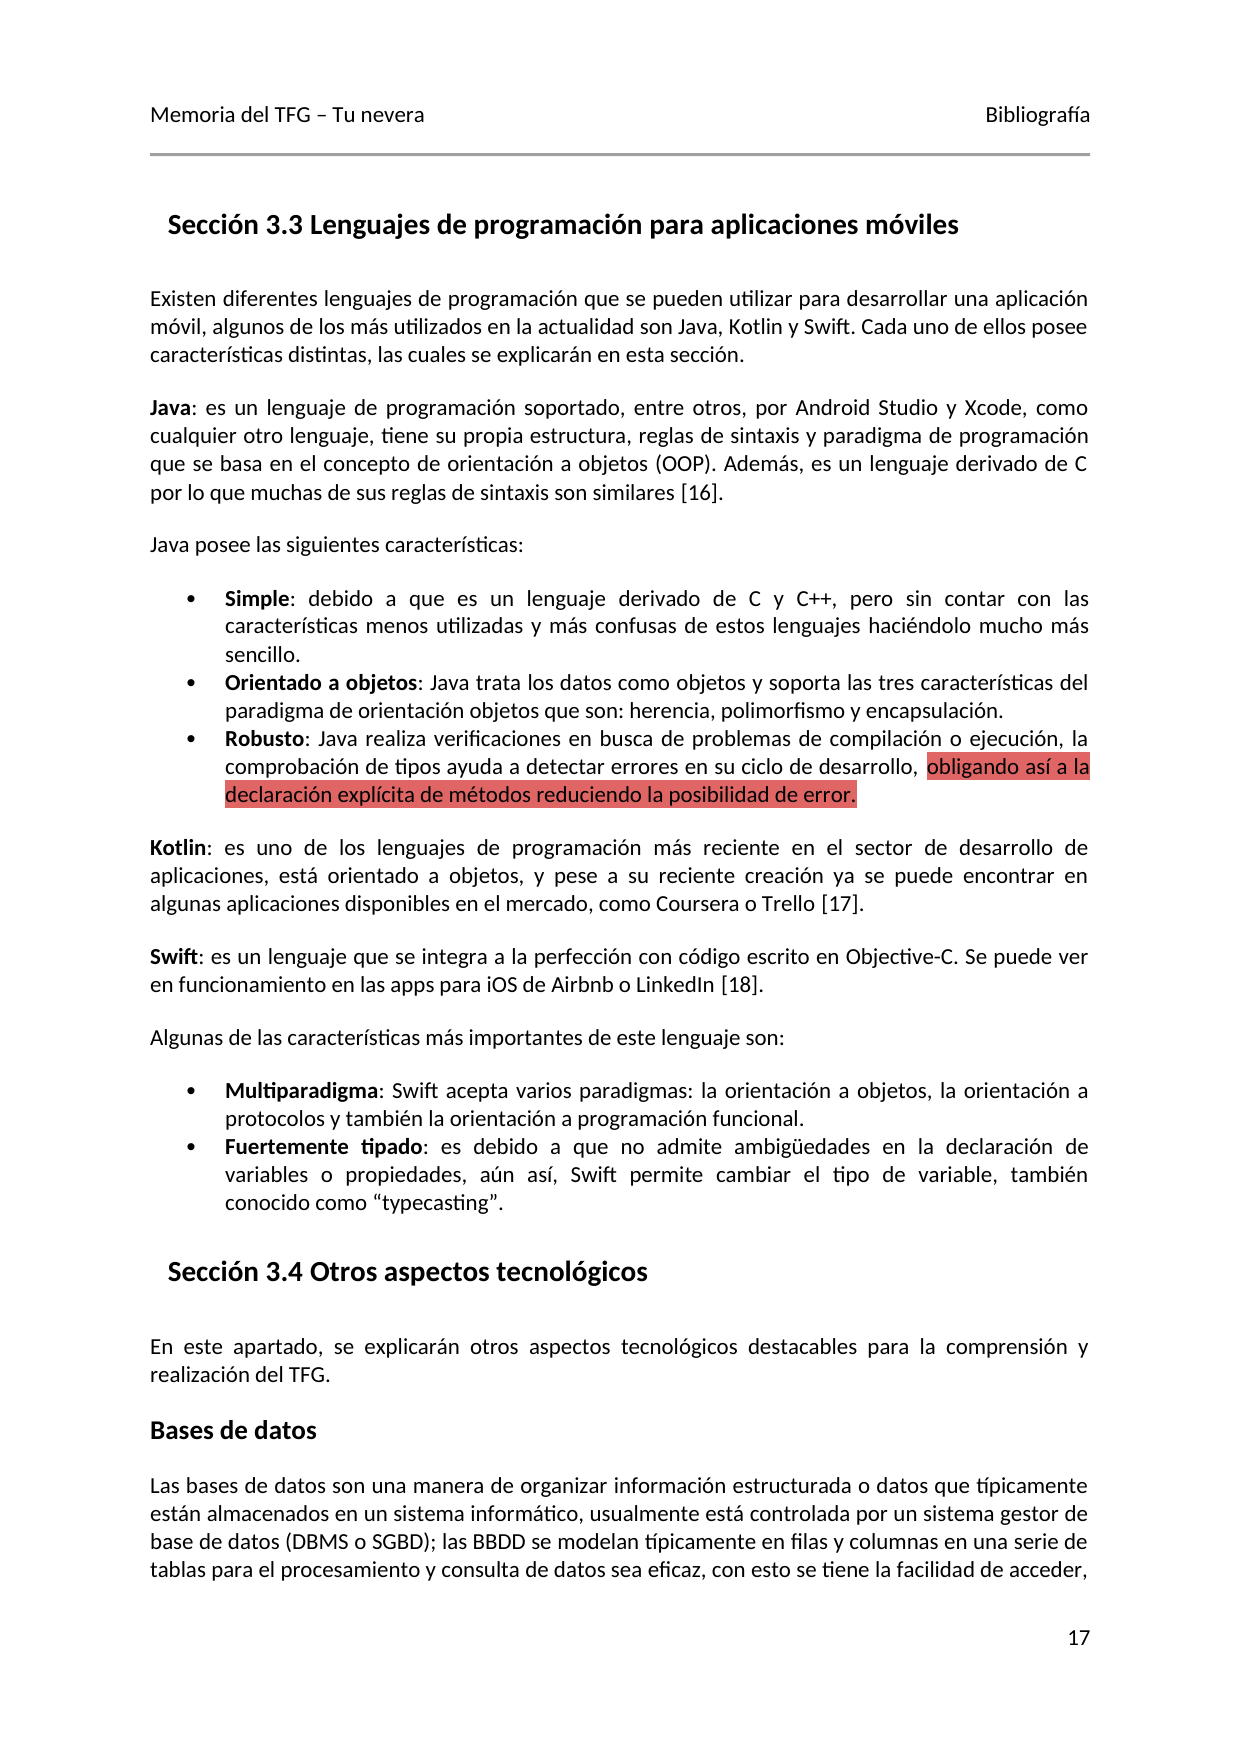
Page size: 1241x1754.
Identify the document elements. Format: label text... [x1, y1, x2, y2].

subtitle Lenguajes de programación para aplicaciones móviles [168, 206, 1090, 242]
text Kotlin: es uno de los lenguajes de programación más reciente en el sector de desarrollo de aplicaciones, está orientado a objetos, y pese a su reciente creación ya se puede encontrar en algunas aplicaciones disponibles en el mercado, como Coursera o Trello . [150, 833, 1090, 917]
text Existen diferentes lenguajes de programación que se pueden utilizar para desarrollar una aplicación móvil, algunos de los más utilizados en la actualidad son Java, Kotlin y Swift. Cada uno de ellos posee características distintas, las cuales se explicarán en esta sección. [150, 284, 1090, 368]
text Java posee las siguientes características: [150, 531, 1090, 559]
text Algunas de las características más importantes de este lenguaje son: [150, 1023, 1090, 1051]
text Java: es un lenguaje de programación soportado, entre otros, por Android Studio y Xcode, como cualquier otro lenguaje, tiene su propia estructura, reglas de sintaxis y paradigma de programación que se basa en el concepto de orientación a objetos (OOP). Además, es un lenguaje derivado de C por lo que muchas de sus reglas de sintaxis son similares . [150, 393, 1090, 506]
text Bases de datos [150, 1413, 1090, 1446]
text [150, 1471, 1090, 1583]
list Multiparadigma: Swift acepta varios paradigmas: la orientación a objetos, la orientación a protocolos y también la orientación a programación funcional. [187, 1076, 1090, 1132]
list Orientado a objetos: Java trata los datos como objetos y soporta las tres características del paradigma de orientación objetos que son: herencia, polimorfismo y encapsulación. [187, 668, 1090, 724]
text Swift: es un lenguaje que se integra a la perfección con código escrito en Objective-C. Se puede ver en funcionamiento en las apps para iOS de Airbnb o LinkedIn . [150, 942, 1090, 998]
list Simple: debido a que es un lenguaje derivado de C y C++, pero sin contar con las características menos utilizadas y más confusas de estos lenguajes haciéndolo mucho más sencillo. [187, 584, 1090, 668]
text En este apartado, se explicarán otros aspectos tecnológicos destacables para la comprensión y realización del TFG. [150, 1332, 1090, 1388]
list Fuertemente tipado: es debido a que no admite ambigüedades en la declaración de variables o propiedades, aún así, Swift permite cambiar el tipo de variable, también conocido como “typecasting”. [187, 1132, 1090, 1216]
subtitle Otros aspectos tecnológicos [168, 1253, 1090, 1289]
list Robusto: Java realiza verificaciones en busca de problemas de compilación o ejecución, la comprobación de tipos ayuda a detectar errores en su ciclo de desarrollo, obligando así a la declaración explícita de métodos reduciendo la posibilidad de error. [187, 724, 1090, 808]
